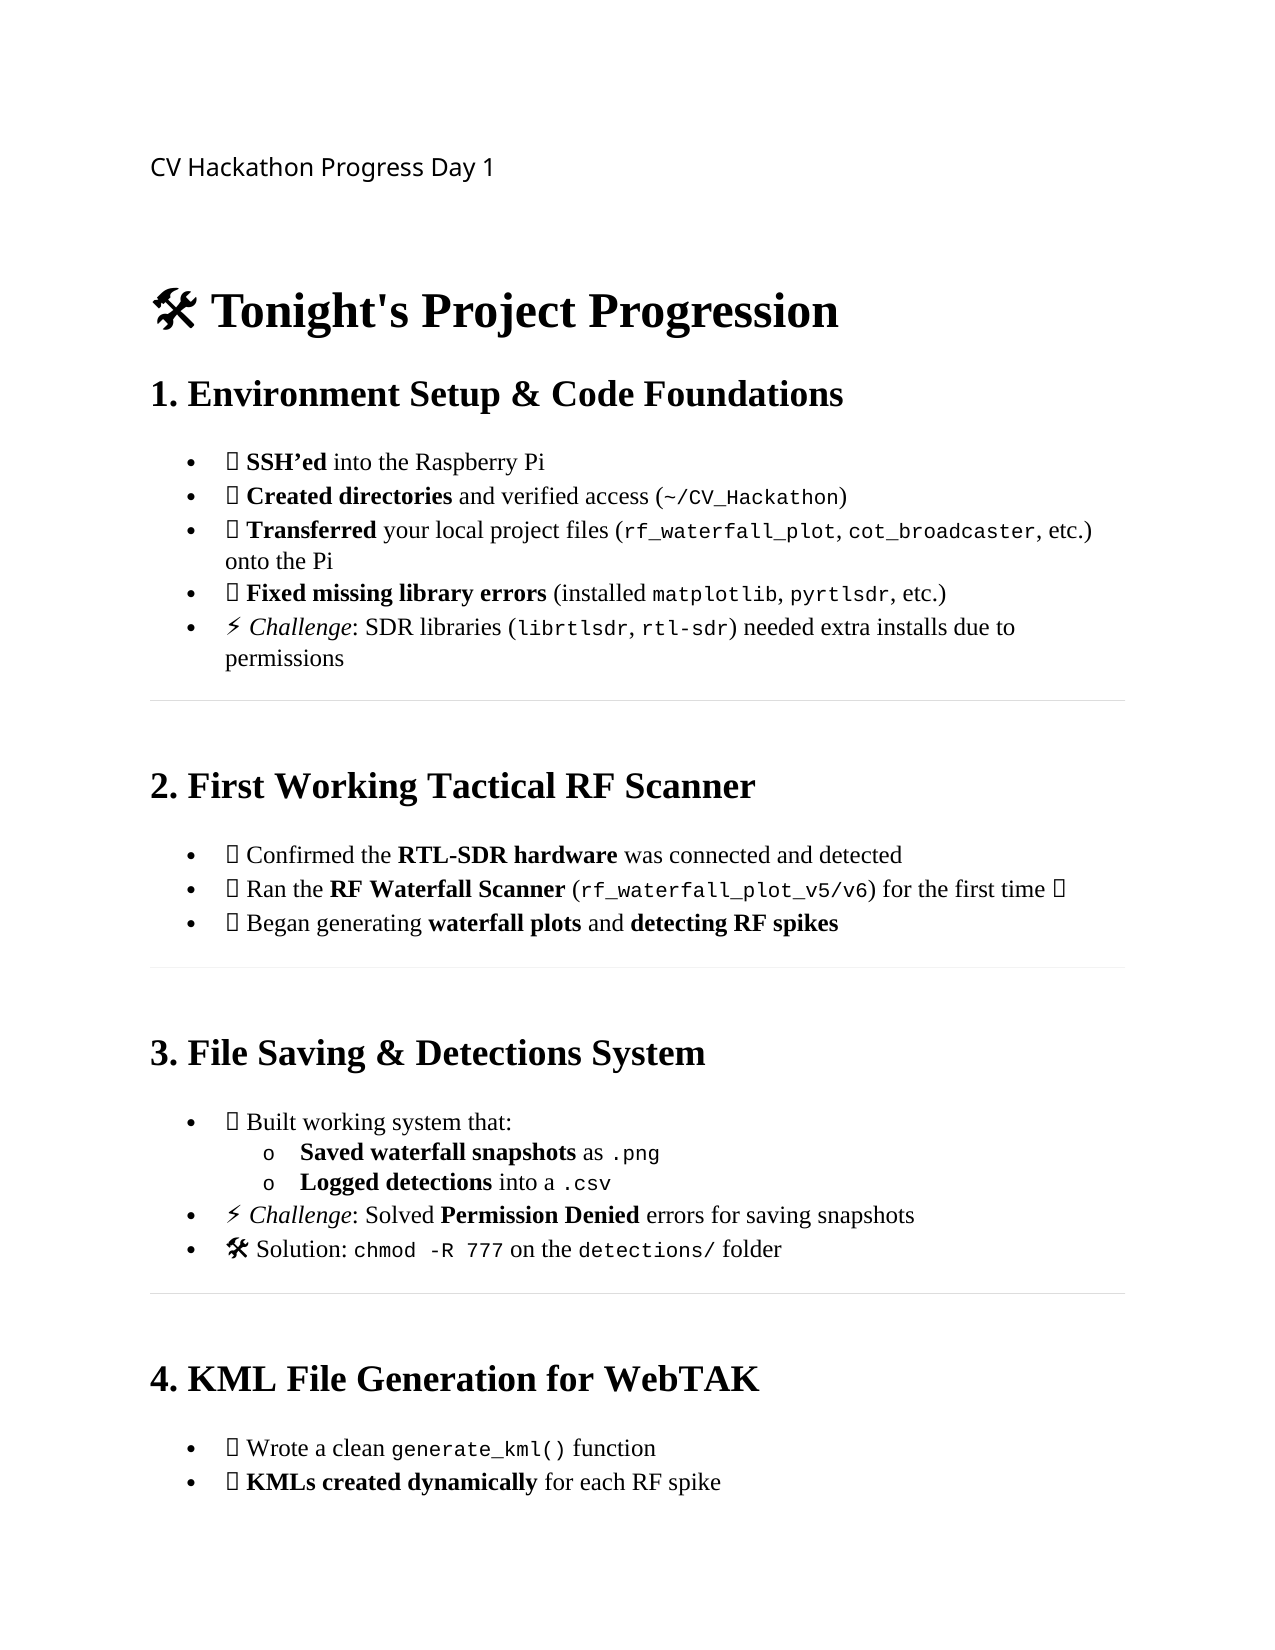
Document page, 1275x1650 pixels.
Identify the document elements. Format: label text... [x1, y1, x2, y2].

text 🛠️ Tonight's Project Progression [150, 274, 1125, 342]
list ✅ Wrote a clean generate_kml() function [187, 1429, 1125, 1463]
text 2. First Working Tactical RF Scanner [150, 764, 1125, 807]
list ✅ Confirmed the RTL-SDR hardware was connected and detected [187, 836, 1125, 870]
text 3. File Saving & Detections System [150, 1031, 1125, 1074]
list ✅ Ran the RF Waterfall Scanner (rf_waterfall_plot_v5/v6) for the first time 🎯 [187, 870, 1125, 904]
list ⚡️ Challenge: Solved Permission Denied errors for saving snapshots [187, 1196, 1125, 1230]
list ⚡️ Challenge: SDR libraries (librtlsdr, rtl-sdr) needed extra installs due to permissions [187, 609, 1125, 672]
list ✅ KMLs created dynamically for each RF spike [187, 1463, 1125, 1497]
list ✅ Transferred your local project files (rf_waterfall_plot, cot_broadcaster, etc.) onto the Pi [187, 512, 1125, 575]
list ✅ Built working system that: [187, 1103, 1125, 1137]
list ✅ Began generating waterfall plots and detecting RF spikes [187, 904, 1125, 938]
list ✅ Created directories and verified access (~/CV_Hackathon) [187, 478, 1125, 512]
list Logged detections into a .csv [262, 1167, 1125, 1196]
text 4. KML File Generation for WebTAK [150, 1357, 1125, 1400]
list ✅ Fixed missing library errors (installed matplotlib, pyrtlsdr, etc.) [187, 575, 1125, 609]
list Saved waterfall snapshots as .png [262, 1137, 1125, 1167]
text CV Hackathon Progress Day 1 [150, 150, 1125, 184]
list 🛠️ Solution: chmod -R 777 on the detections/ folder [187, 1230, 1125, 1264]
list ✅ SSH’ed into the Raspberry Pi [187, 444, 1125, 478]
text 1. Environment Setup & Code Foundations [150, 371, 1125, 414]
